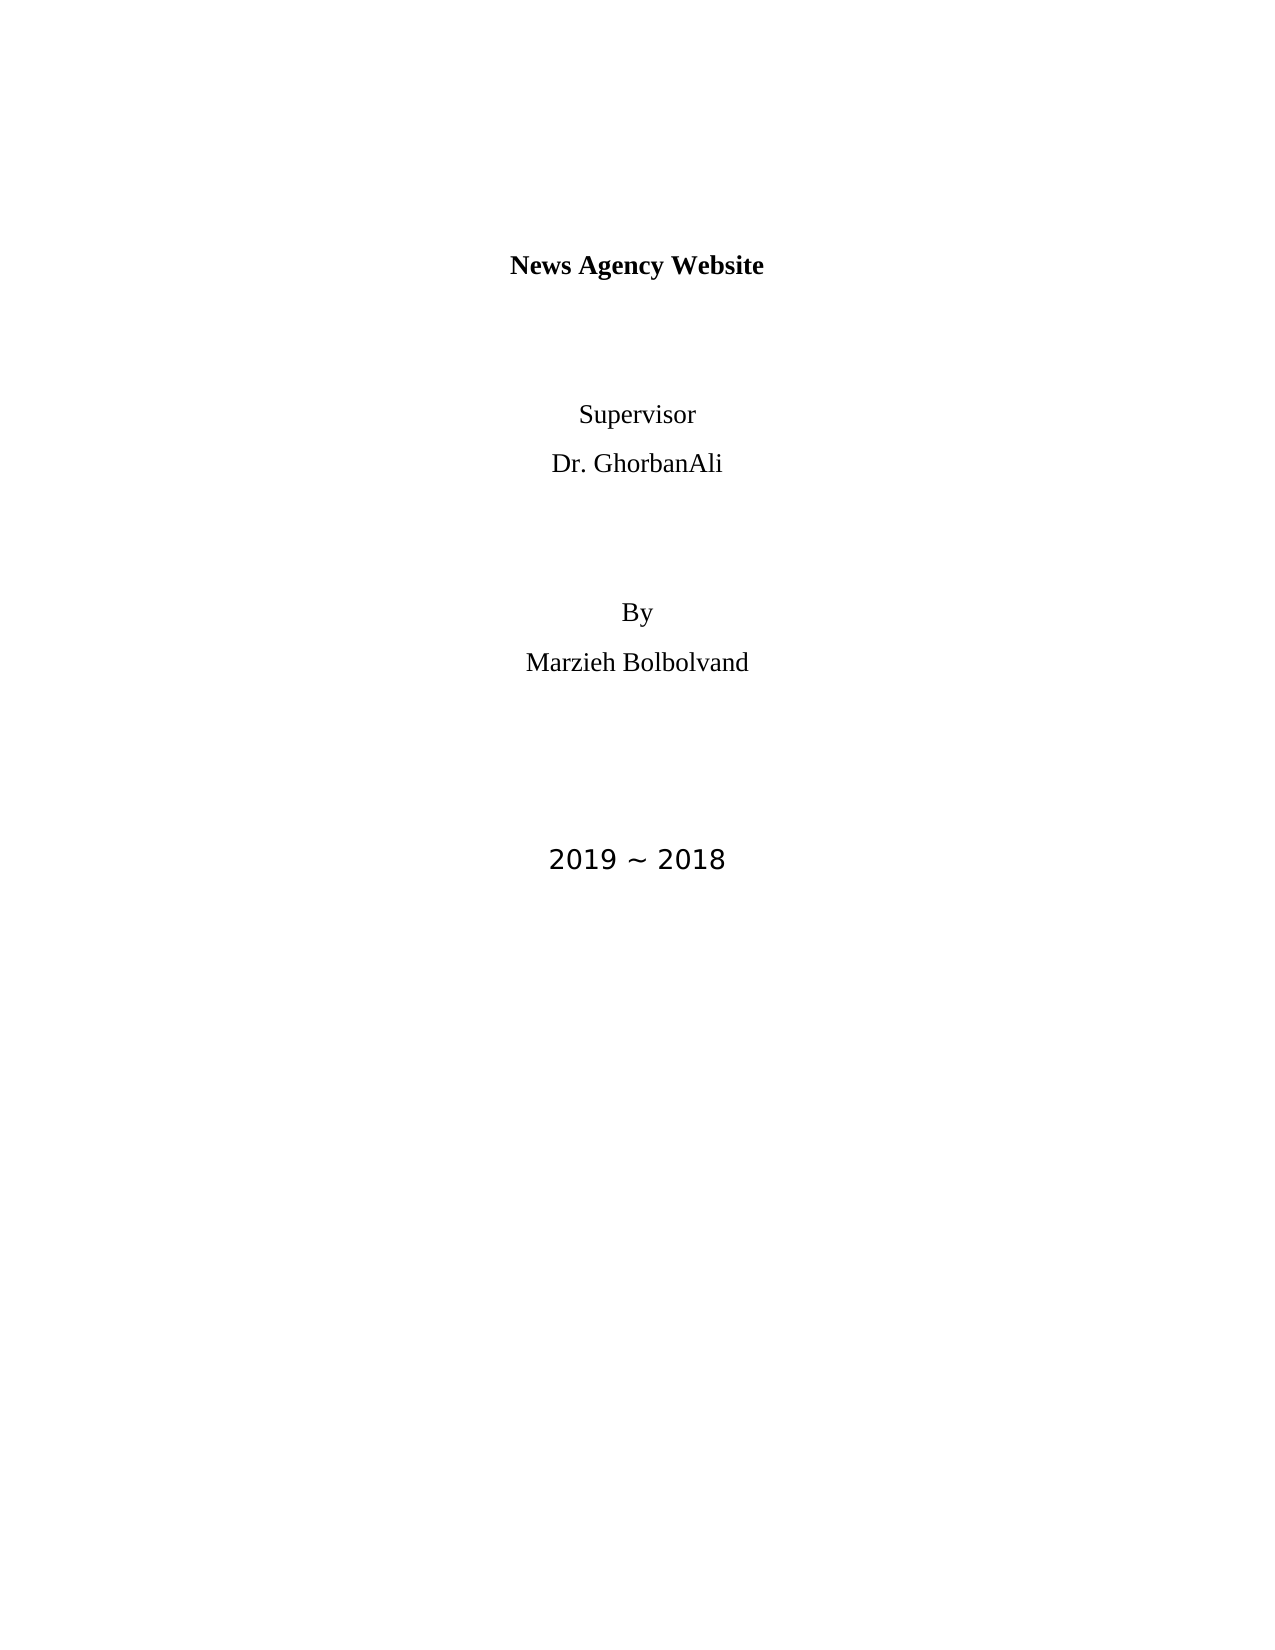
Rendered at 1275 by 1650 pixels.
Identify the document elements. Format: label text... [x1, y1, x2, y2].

text 2018 ~ 2019 [150, 844, 1125, 876]
text Supervisor [150, 398, 1125, 429]
text Dr. GhorbanAli [150, 447, 1125, 479]
text By [150, 596, 1125, 627]
text News Agency Website [150, 249, 1125, 280]
text Marzieh Bolbolvand [150, 646, 1125, 677]
